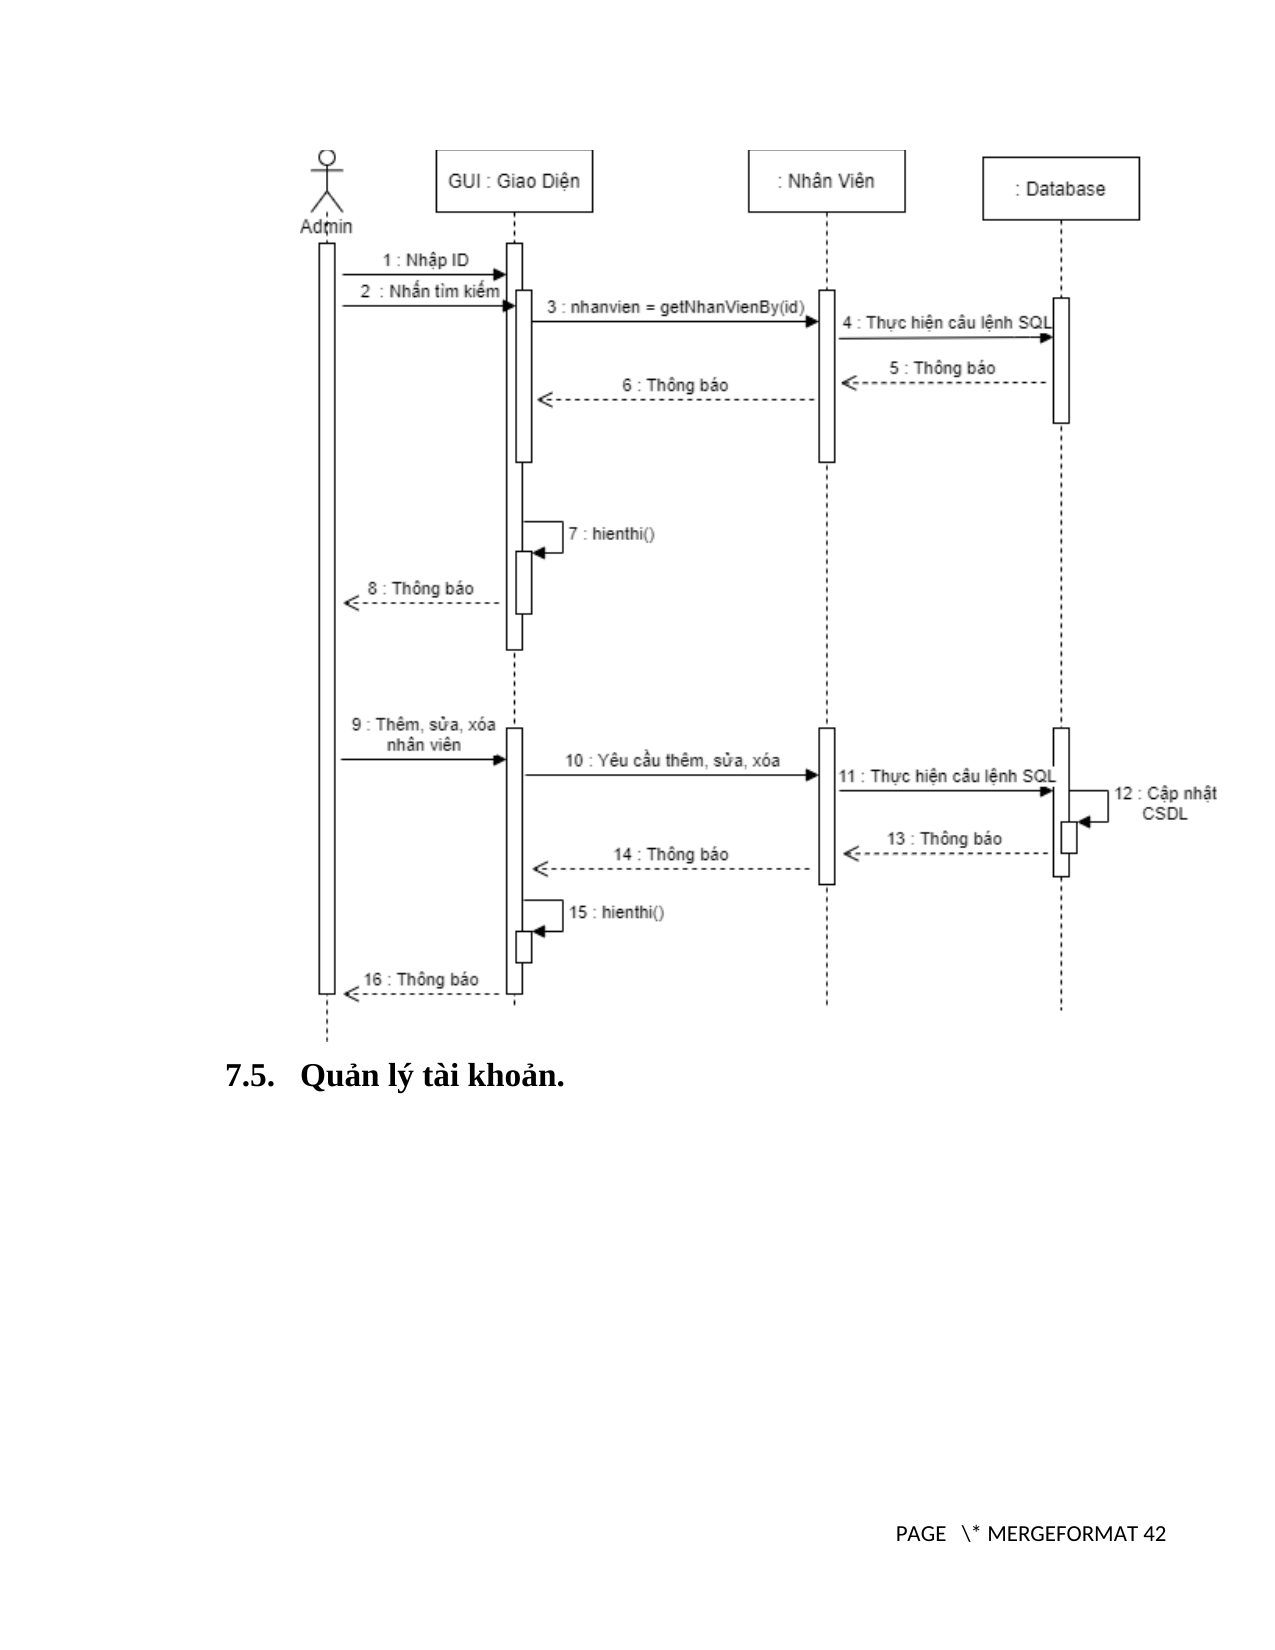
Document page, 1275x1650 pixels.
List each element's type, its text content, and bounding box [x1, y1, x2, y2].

list Quản lý tài khoản. [225, 1056, 1167, 1094]
picture [300, 150, 1217, 1042]
